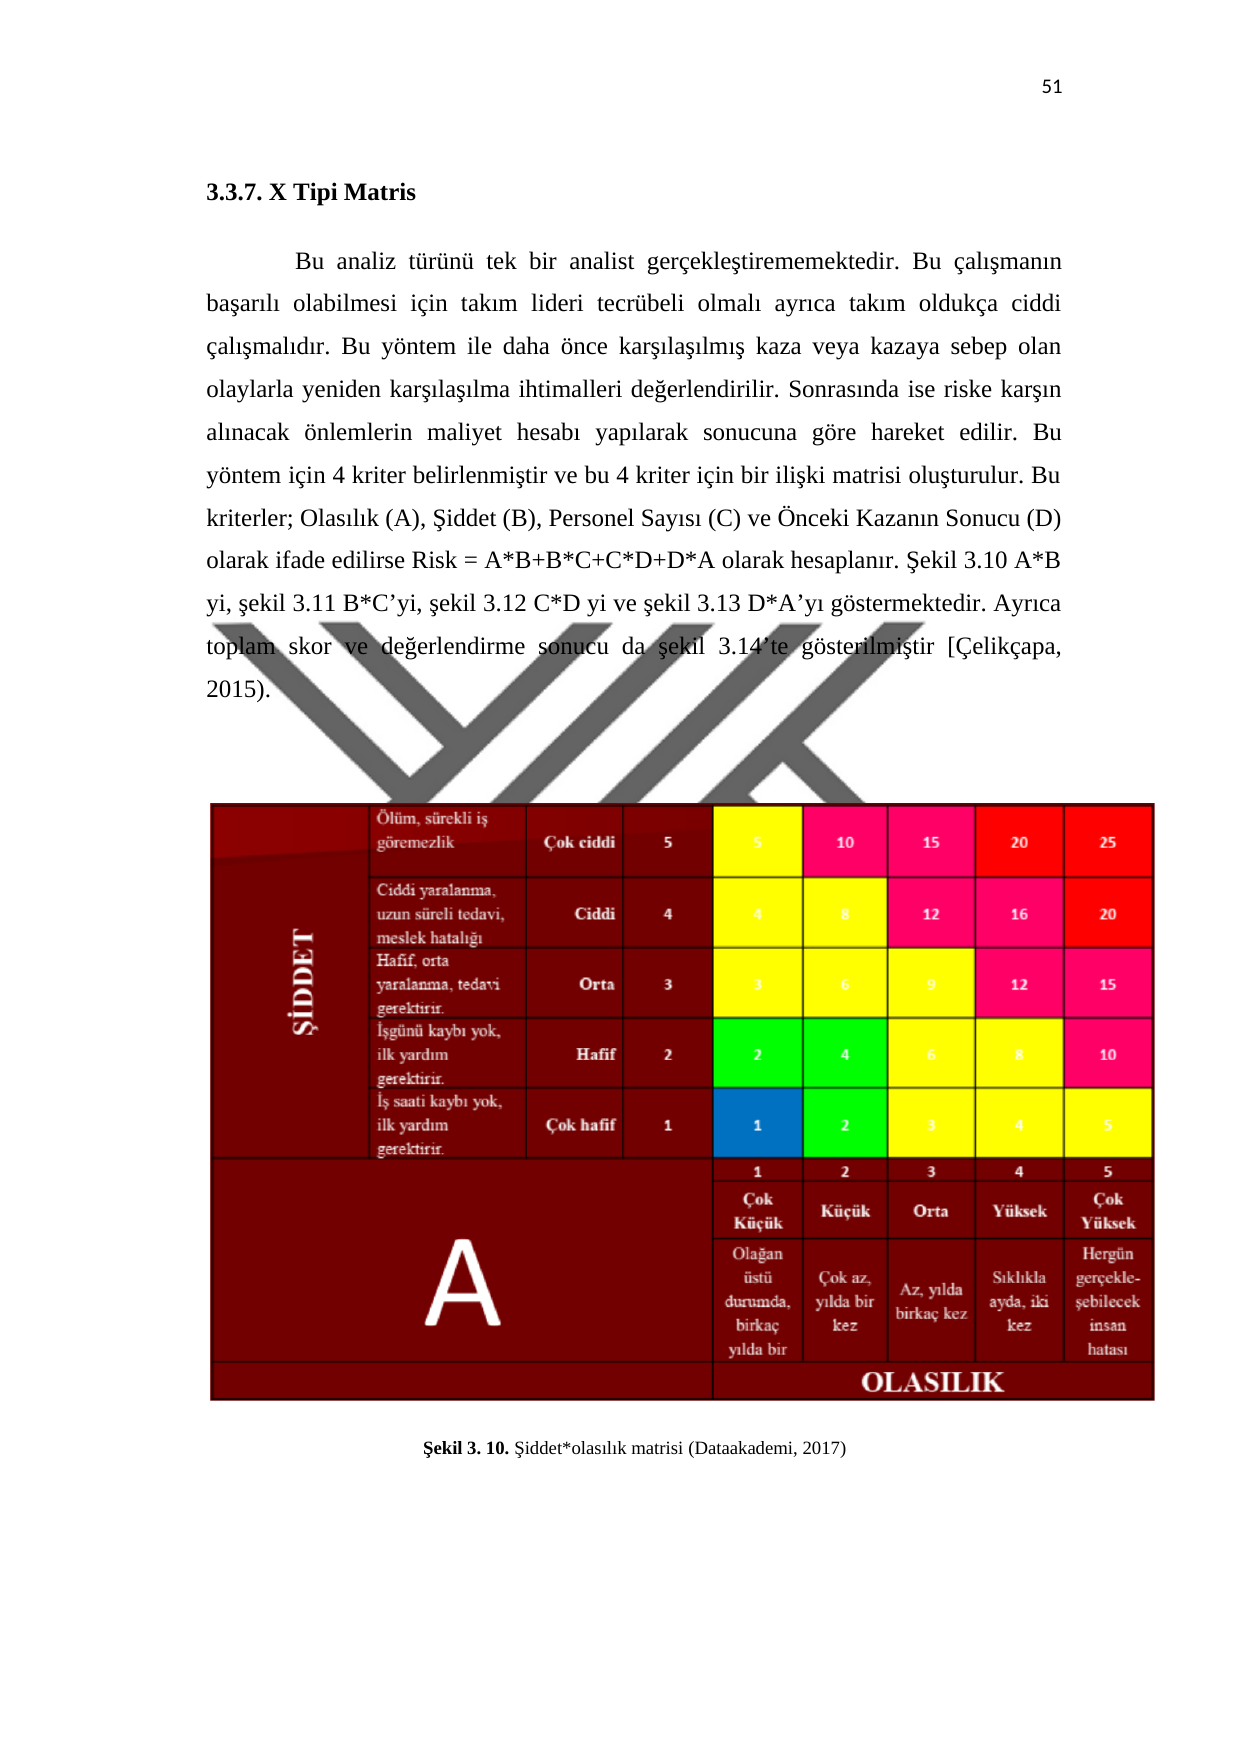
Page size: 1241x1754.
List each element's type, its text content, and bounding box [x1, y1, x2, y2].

text 51 [150, 73, 1062, 98]
text Şekil 3. 10. Şiddet*olasılık matrisi (Dataakademi, 2017) [423, 1437, 1090, 1458]
text 3.3.7. X Tipi Matris [206, 177, 1090, 206]
text Bu analiz türünü tek bir analist gerçekleştirememektedir. Bu çalışmanın başarılı olabilmesi için takım lideri tecrübeli olmalı ayrıca takım oldukça ciddi çalışmalıdır. Bu yöntem ile daha önce karşılaşılmış kaza veya kazaya sebep olan olaylarla yeniden karşılaşılma ihtimalleri değerlendirilir. Sonrasında ise riske karşın alınacak önlemlerin maliyet hesabı yapılarak sonucuna göre hareket edilir. Bu yöntem için 4 kriter belirlenmiştir ve bu 4 kriter için bir ilişki matrisi oluşturulur. Bu kriterler; Olasılık (A), Şiddet (B), Personel Sayısı (C) ve Önceki Kazanın Sonucu (D) olarak ifade edilirse Risk = A*B+B*C+C*D+D*A olarak hesaplanır. Şekil 3.10 A*B yi, şekil 3.11 B*C’yi, şekil 3.12 C*D yi ve şekil 3.13 D*A’yı göstermektedir. Ayrıca toplam skor ve değerlendirme sonucu da şekil 3.14’te gösterilmiştir [Çelikçapa, 2015). [206, 246, 1062, 703]
picture [208, 614, 1155, 1401]
